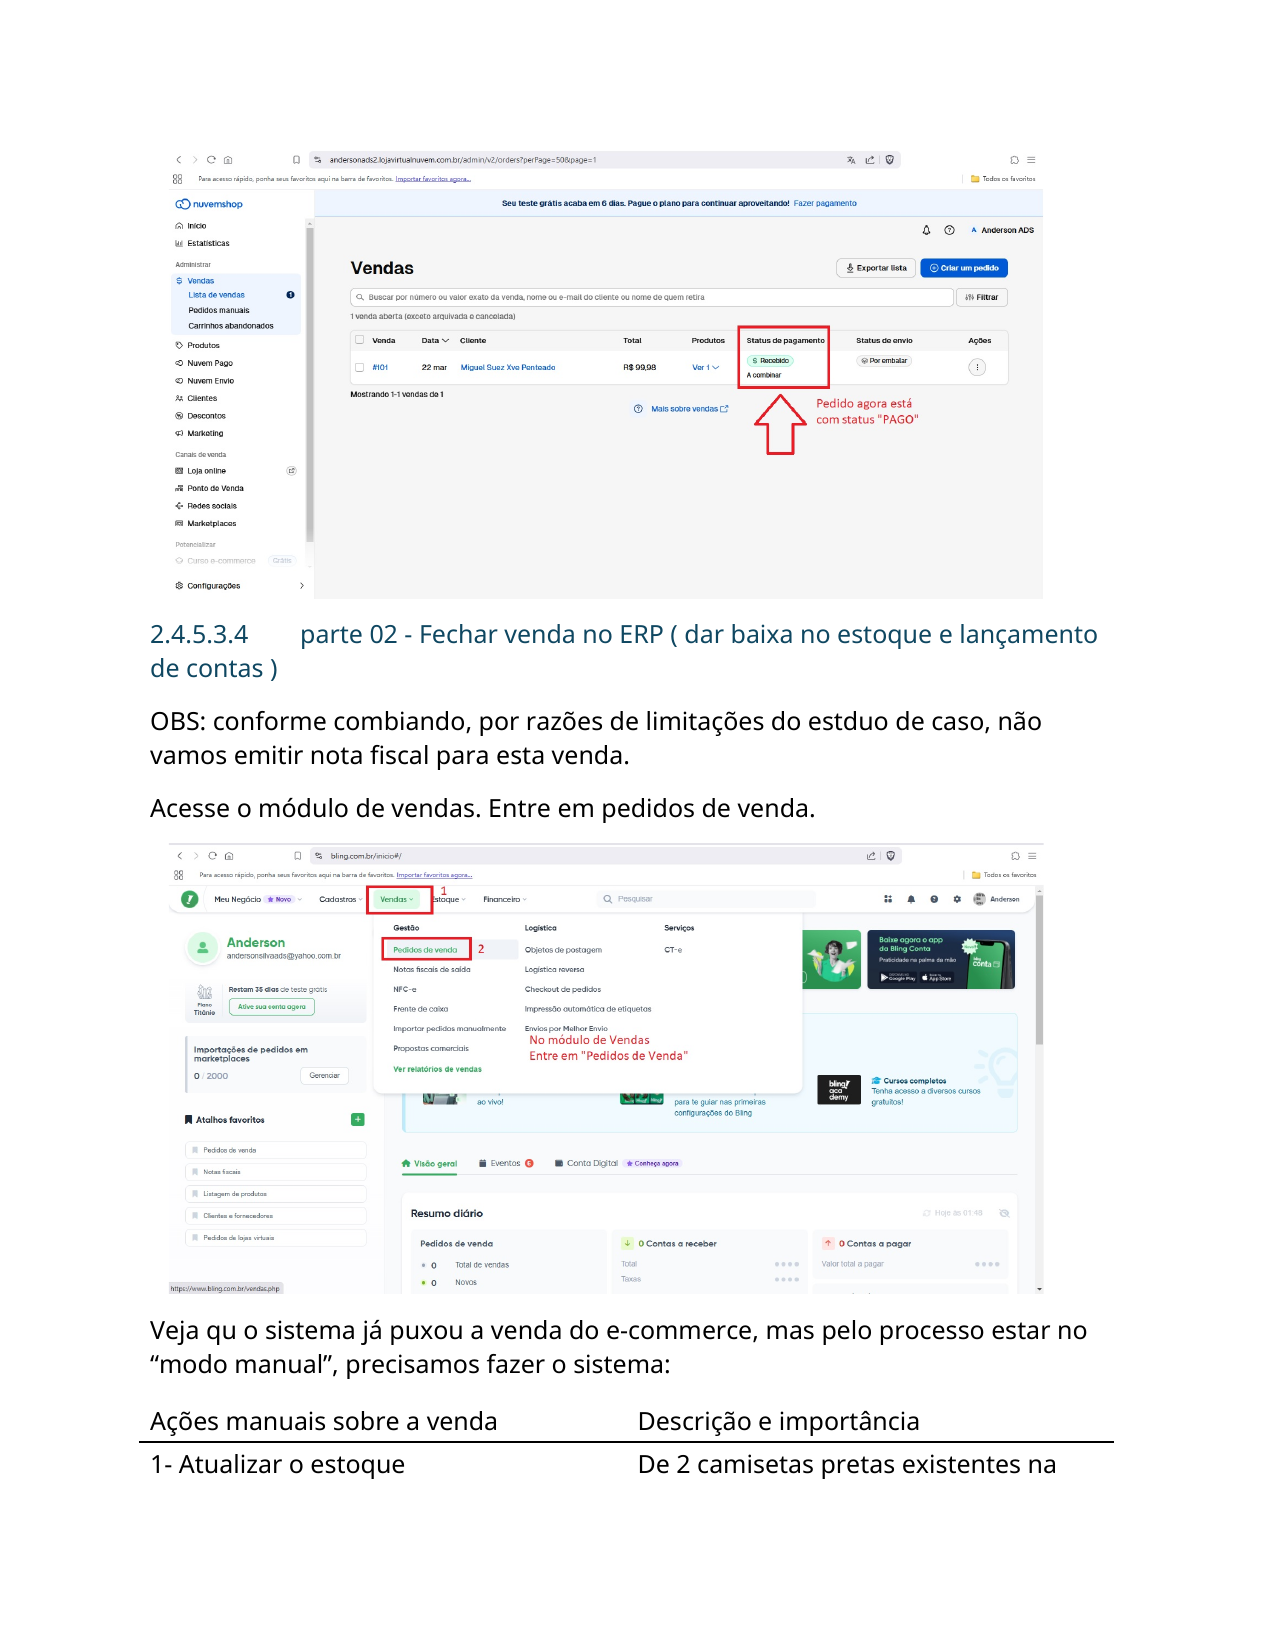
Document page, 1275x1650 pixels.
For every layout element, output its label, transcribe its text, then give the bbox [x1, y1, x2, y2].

picture [168, 843, 1044, 1294]
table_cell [626, 1443, 1114, 1484]
picture [168, 150, 1044, 599]
table_cell 1- Atualizar o estoque [139, 1443, 626, 1484]
text Veja qu o sistema já puxou a venda do e-commerce, mas pelo processo estar no “modo manual”, precisamos fazer o sistema: [150, 1312, 1125, 1381]
text Acesse o módulo de vendas. Entre em pedidos de venda. [150, 791, 1125, 825]
text OBS: conforme combiando, por razões de limitações do estduo de caso, não vamos emitir nota fiscal para esta venda. [150, 704, 1125, 772]
table_header Descrição e importância [626, 1399, 1114, 1441]
table_header Ações manuais sobre a venda [139, 1399, 626, 1441]
subtitle 2.4.5.3.4 parte 02 - Fechar venda no ERP ( dar baixa no estoque e lançamento de contas ) [150, 617, 1125, 685]
